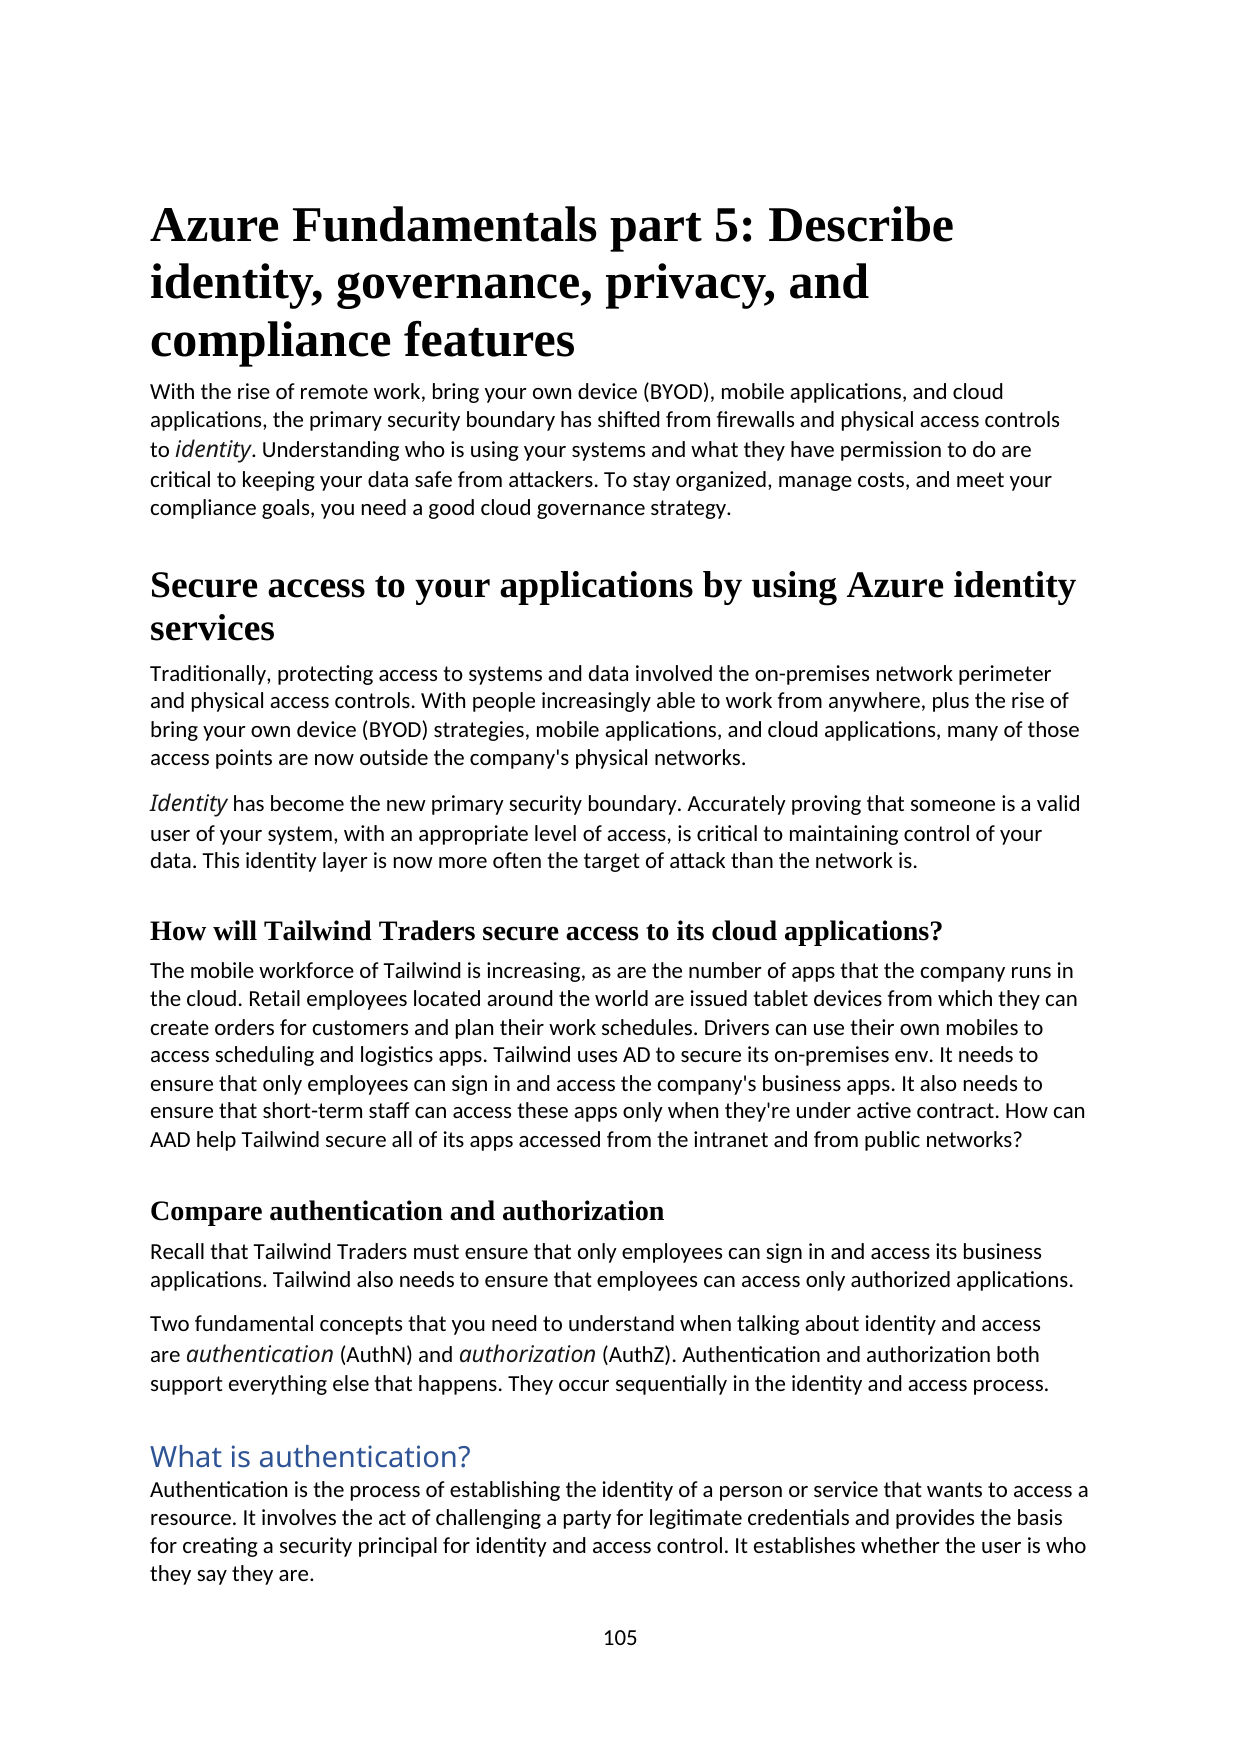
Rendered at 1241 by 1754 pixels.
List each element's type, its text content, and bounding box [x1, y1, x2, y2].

subtitle Azure Fundamentals part 5: Describe identity, governance, privacy, and compliance features [150, 194, 1090, 367]
subtitle Compare authentication and authorization [150, 1194, 1090, 1226]
text Two fundamental concepts that you need to understand when talking about identity and access are authentication (AuthN) and authorization (AuthZ). Authentication and authorization both support everything else that happens. They occur sequentially in the identity and access process. [150, 1309, 1090, 1397]
subtitle How will Tailwind Traders secure access to its cloud applications? [150, 914, 1090, 946]
text Authentication is the process of establishing the identity of a person or service that wants to access a resource. It involves the act of challenging a party for legitimate credentials and provides the basis for creating a security principal for identity and access control. It establishes whether the user is who they say they are. [150, 1476, 1090, 1588]
subtitle What is authentication? [150, 1436, 1090, 1476]
subtitle Secure access to your applications by using Azure identity services [150, 562, 1090, 648]
text The mobile workforce of Tailwind is increasing, as are the number of apps that the company runs in the cloud. Retail employees located around the world are issued tablet devices from which they can create orders for customers and plan their work schedules. Drivers can use their own mobiles to access scheduling and logistics apps. Tailwind uses AD to secure its on-premises env. It needs to ensure that only employees can sign in and access the company's business apps. It also needs to ensure that short-term staff can access these apps only when they're under active contract. How can AAD help Tailwind secure all of its apps accessed from the intranet and from public networks? [150, 957, 1090, 1153]
text Identity has become the new primary security boundary. Accurately proving that someone is a valid user of your system, with an appropriate level of access, is critical to maintaining control of your data. This identity layer is now more often the target of attack than the network is. [150, 787, 1090, 875]
text With the rise of remote work, bring your own device (BYOD), mobile applications, and cloud applications, the primary security boundary has shifted from firewalls and physical access controls to identity. Understanding who is using your systems and what they have permission to do are critical to keeping your data safe from attackers. To stay organized, manage costs, and meet your compliance goals, you need a good cloud governance strategy. [150, 377, 1090, 521]
text Traditionally, protecting access to systems and data involved the on-premises network perimeter and physical access controls. With people increasingly able to work from anywhere, plus the rise of bring your own device (BYOD) strategies, mobile applications, and cloud applications, many of those access points are now outside the company's physical networks. [150, 659, 1090, 771]
text Recall that Tailwind Traders must ensure that only employees can sign in and access its business applications. Tailwind also needs to ensure that employees can access only authorized applications. [150, 1237, 1090, 1293]
